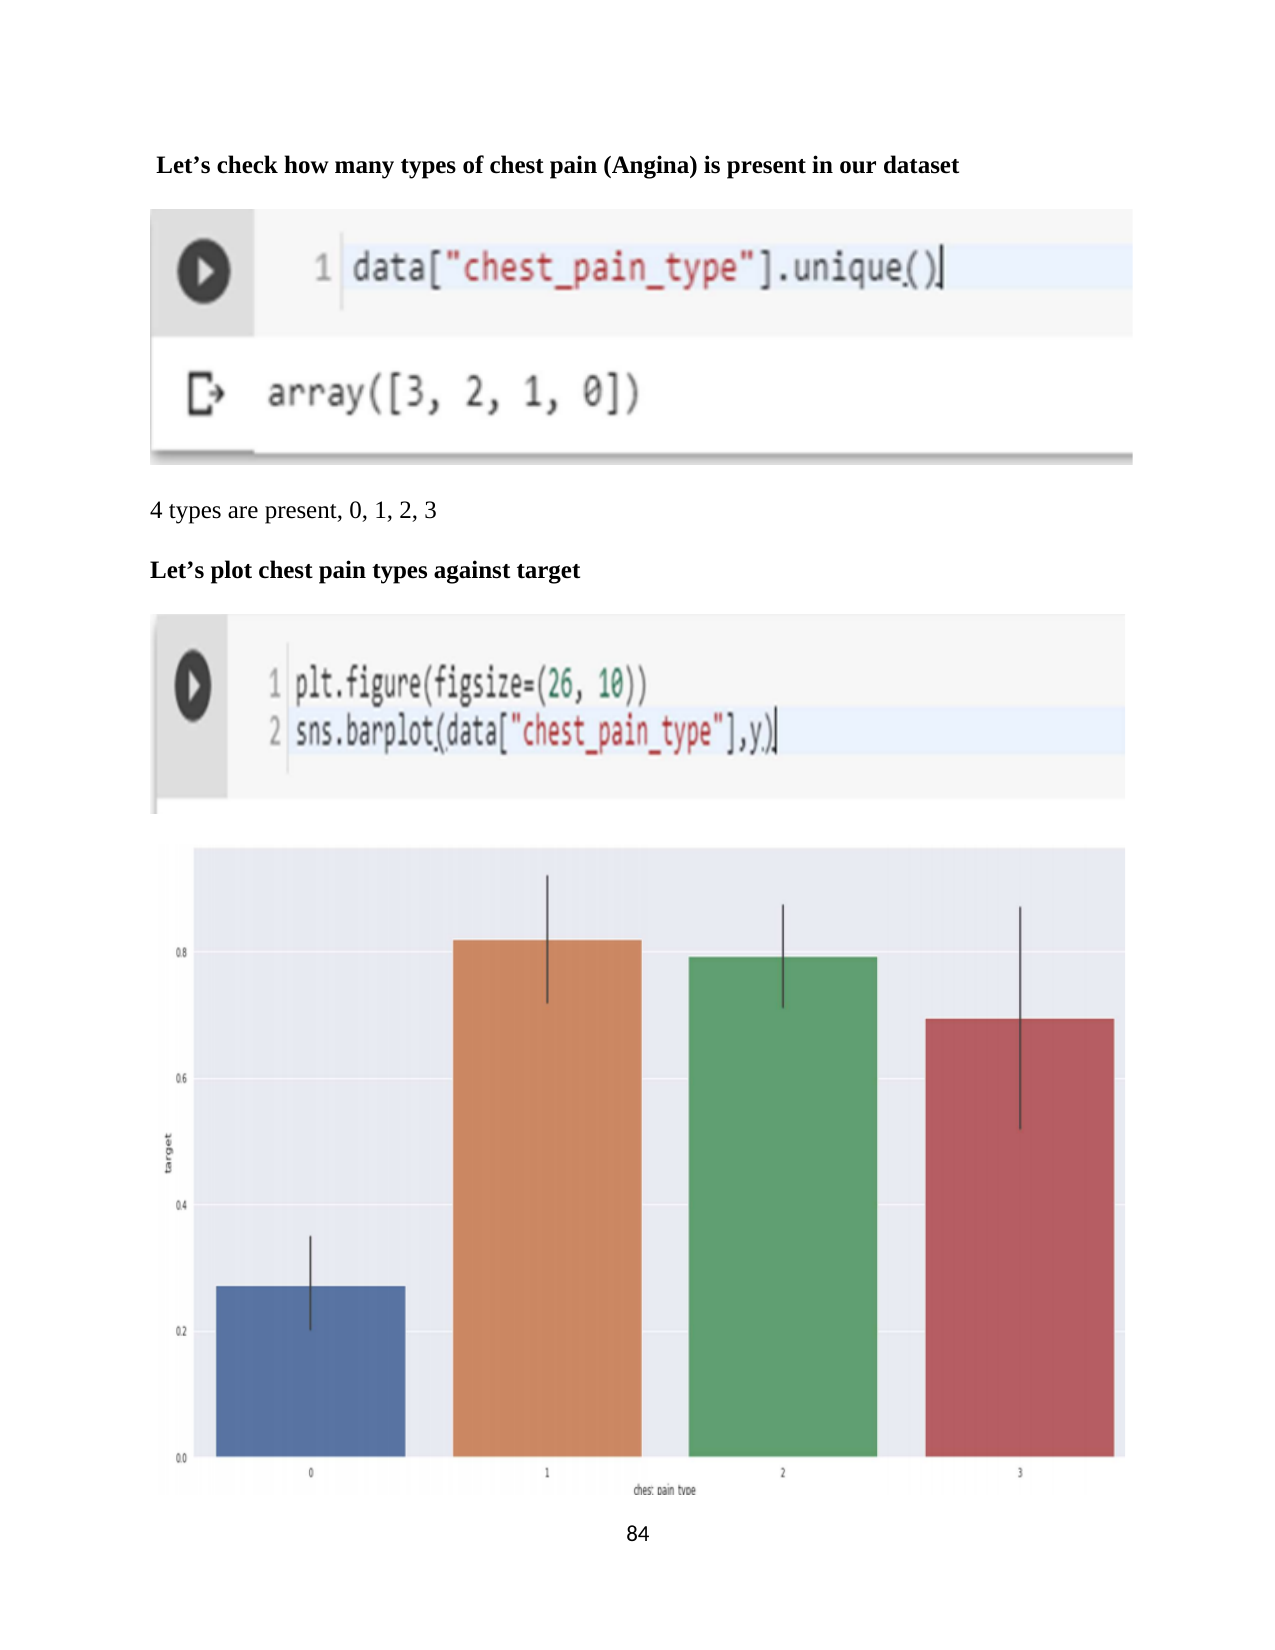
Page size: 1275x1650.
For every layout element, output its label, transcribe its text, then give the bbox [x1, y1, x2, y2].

text Let’s check how many types of chest pain (Angina) is present in our dataset [150, 150, 1125, 179]
picture [150, 209, 1133, 465]
text 4 types are present, 0, 1, 2, 3 [150, 495, 1125, 524]
picture [150, 844, 1125, 1495]
text Let’s plot chest pain types against target [150, 555, 1125, 584]
picture [150, 614, 1125, 814]
